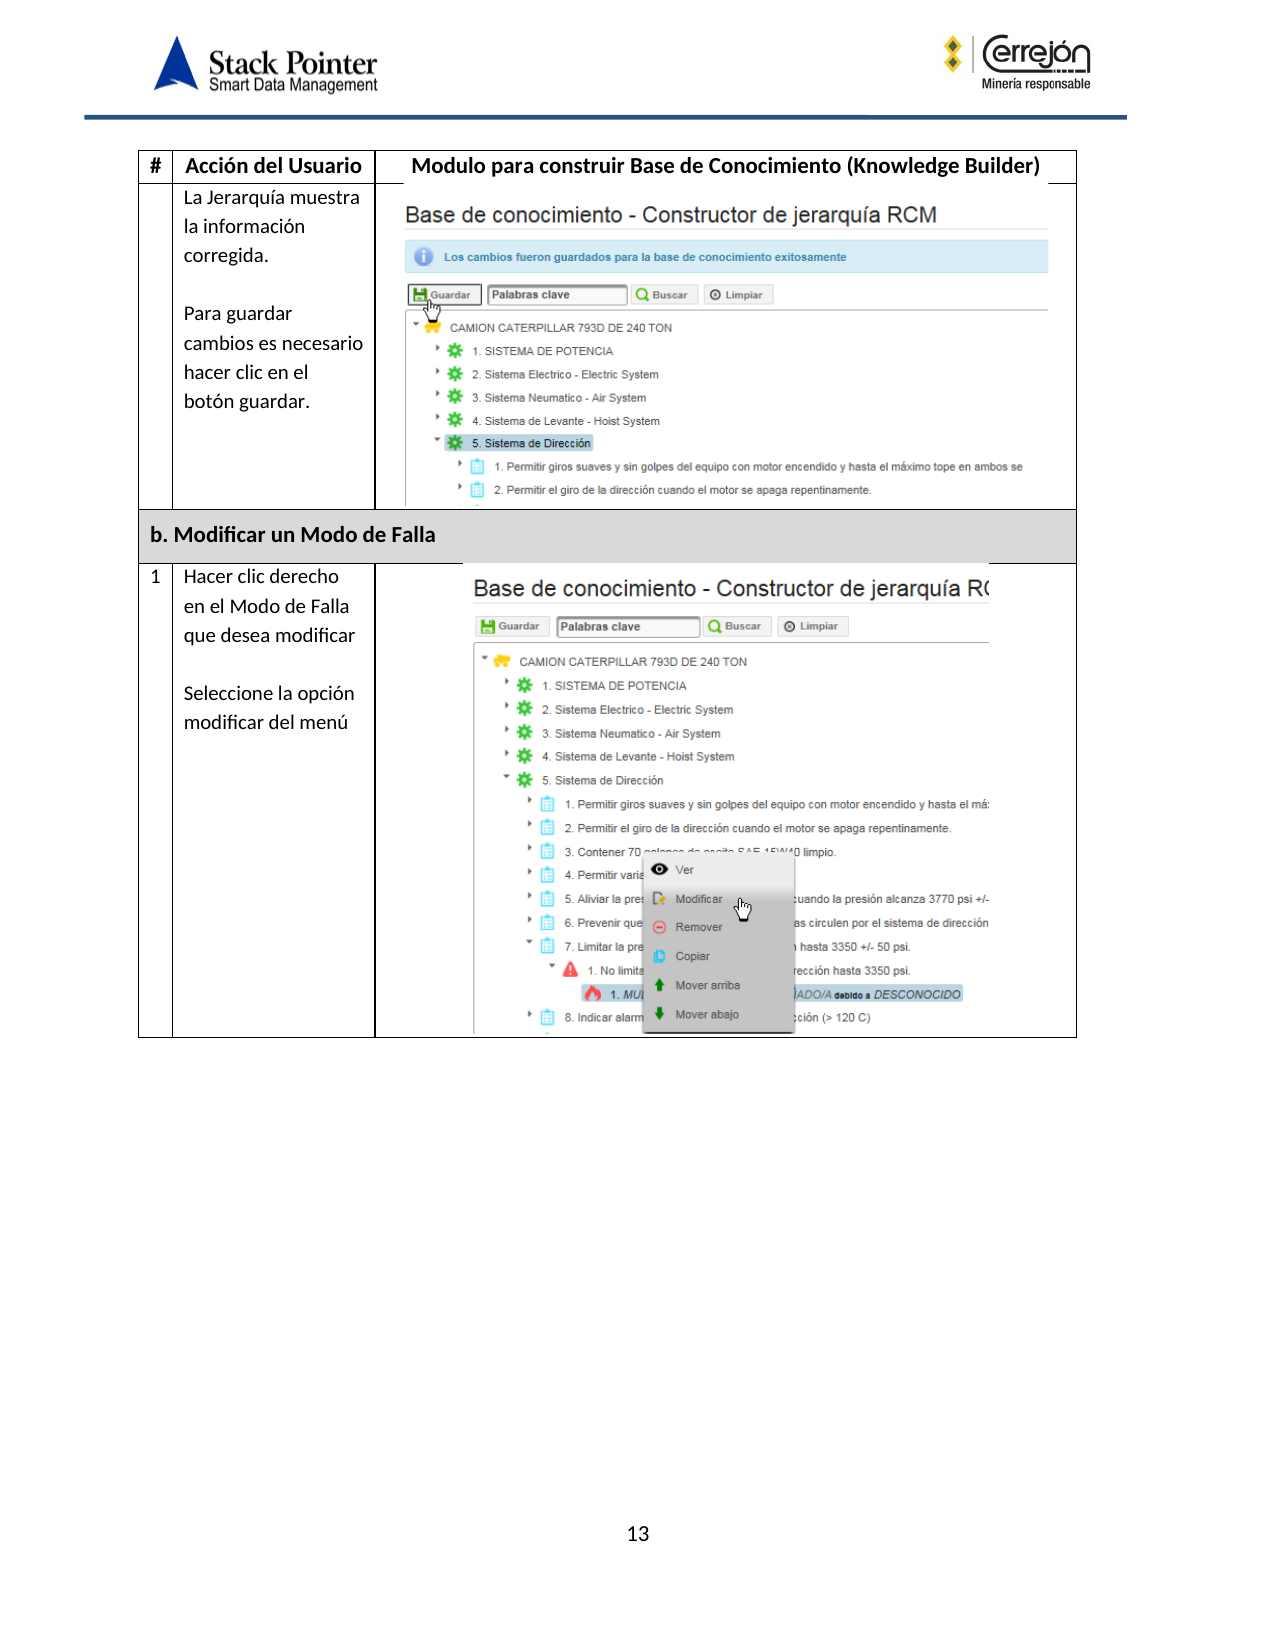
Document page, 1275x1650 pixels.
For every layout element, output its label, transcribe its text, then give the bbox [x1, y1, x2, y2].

table_cell 1 [139, 564, 172, 1037]
picture [403, 183, 1049, 506]
picture [153, 25, 393, 108]
table_cell La Jerarquía muestra la información corregida. Para guardar cambios es necesario hacer clic en el botón guardar. [173, 184, 374, 509]
table_cell [139, 184, 172, 509]
table_cell [376, 564, 1076, 1037]
table_cell Hacer clic derecho en el Modo de Falla que desea modificar Seleccione la opción modificar del menú [173, 564, 374, 1037]
table_cell b. Modificar un Modo de Falla [139, 510, 1076, 563]
table_header # [139, 151, 172, 183]
picture [906, 16, 1127, 108]
picture [463, 563, 989, 1034]
table_header Modulo para construir Base de Conocimiento (Knowledge Builder) [376, 151, 1076, 183]
table_cell [376, 184, 1076, 509]
table_header Acción del Usuario [173, 151, 374, 183]
